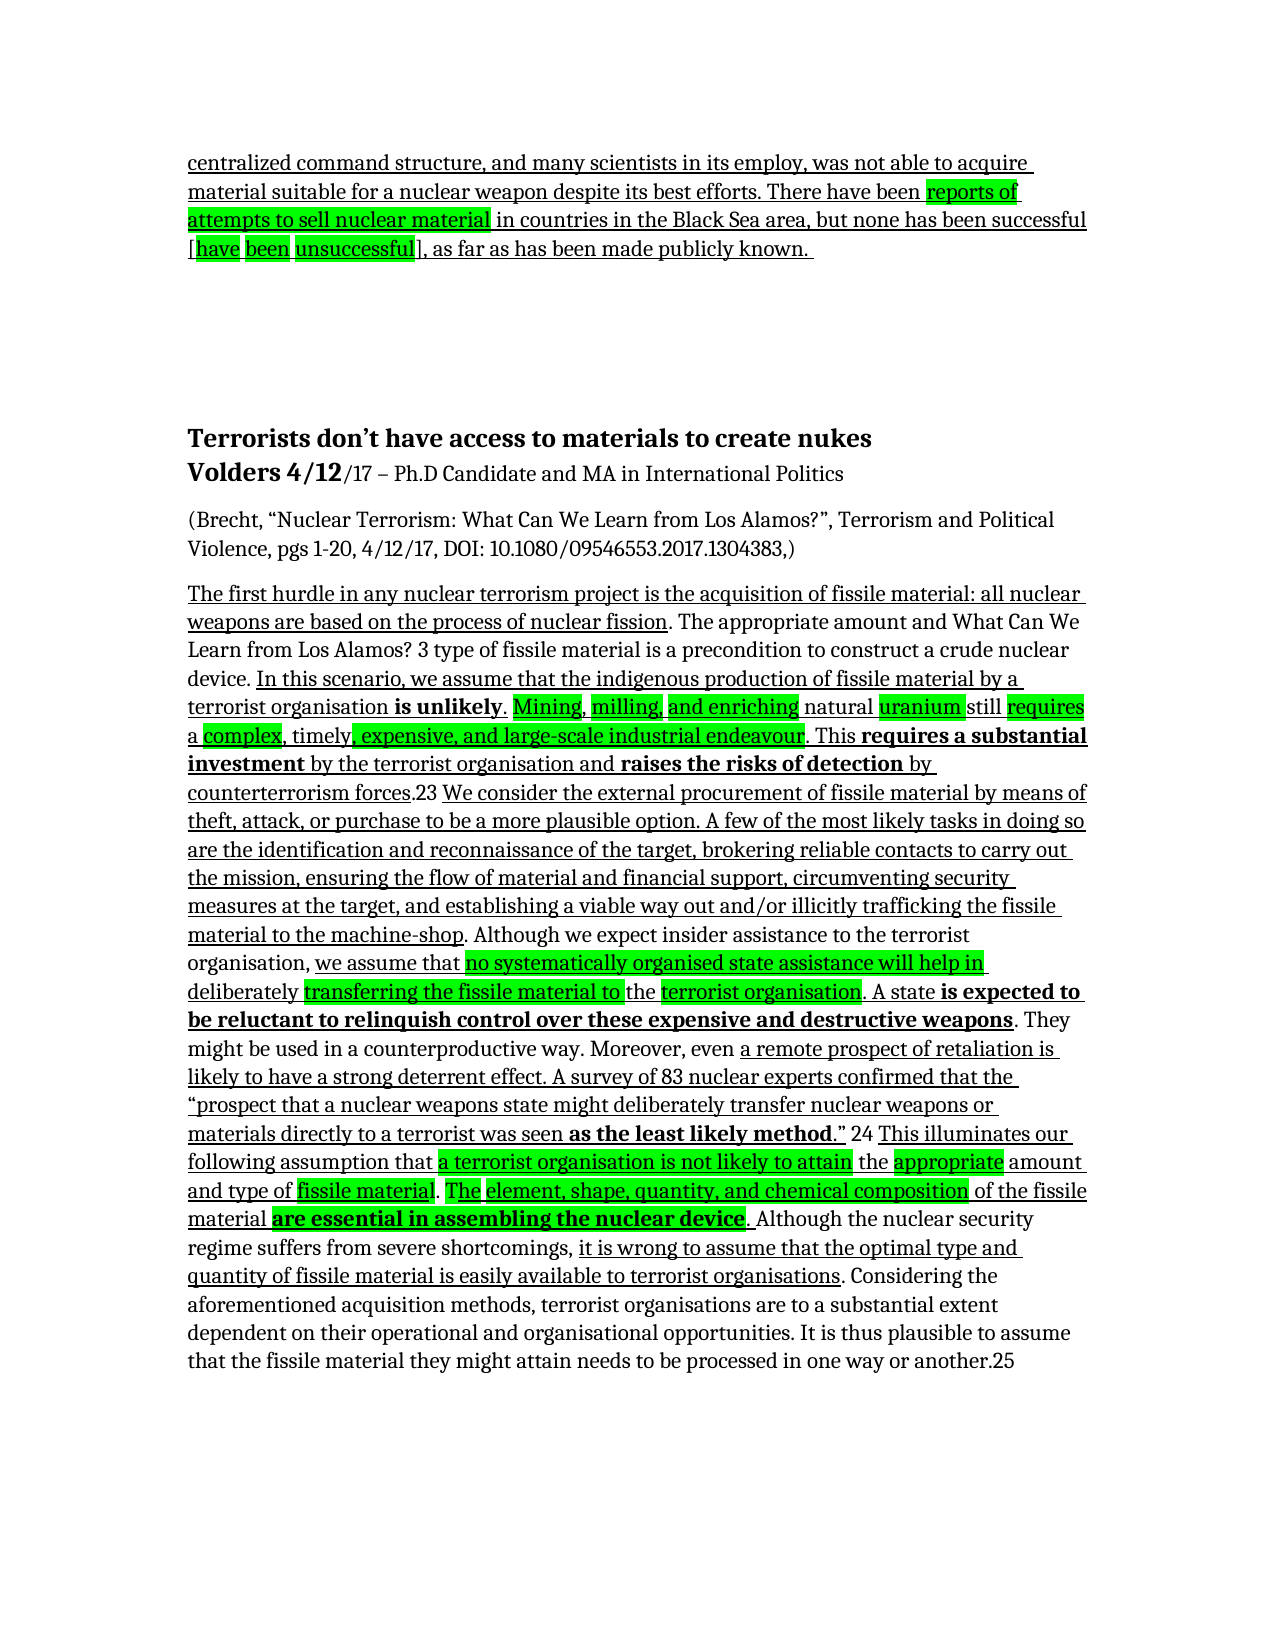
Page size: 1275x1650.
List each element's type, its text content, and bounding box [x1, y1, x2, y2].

text The first hurdle in any nuclear terrorism project is the acquisition of fissile material: all nuclear weapons are based on the process of nuclear fission. The appropriate amount and What Can We Learn from Los Alamos? 3 type of fissile material is a precondition to construct a crude nuclear device. In this scenario, we assume that the indigenous production of fissile material by a terrorist organisation is unlikely. Mining, milling, and enriching natural uranium still requires a complex, timely, expensive, and large-scale industrial endeavour. This requires a substantial investment by the terrorist organisation and raises the risks of detection by counterterrorism forces.23 We consider the external procurement of fissile material by means of theft, attack, or purchase to be a more plausible option. A few of the most likely tasks in doing so are the identification and reconnaissance of the target, brokering reliable contacts to carry out the mission, ensuring the flow of material and financial support, circumventing security measures at the target, and establishing a viable way out and/or illicitly trafficking the fissile material to the machine-shop. Although we expect insider assistance to the terrorist organisation, we assume that no systematically organised state assistance will help in deliberately transferring the fissile material to the terrorist organisation. A state is expected to be reluctant to relinquish control over these expensive and destructive weapons. They might be used in a counterproductive way. Moreover, even a remote prospect of retaliation is likely to have a strong deterrent effect. A survey of 83 nuclear experts confirmed that the “prospect that a nuclear weapons state might deliberately transfer nuclear weapons or materials directly to a terrorist was seen as the least likely method.” 24 This illuminates our following assumption that a terrorist organisation is not likely to attain the appropriate amount and type of fissile material. The element, shape, quantity, and chemical composition of the fissile material are essential in assembling the nuclear device. Although the nuclear security regime suffers from severe shortcomings, it is wrong to assume that the optimal type and quantity of fissile material is easily available to terrorist organisations. Considering the aforementioned acquisition methods, terrorist organisations are to a substantial extent dependent on their operational and organisational opportunities. It is thus plausible to assume that the fissile material they might attain needs to be processed in one way or another.25 [187, 746, 1087, 1172]
text (Brecht, “Nuclear Terrorism: What Can We Learn from Los Alamos?”, Terrorism and Political Violence, pgs 1-20, 4/12/17, DOI: 10.1080/09546553.2017.1304383,) [187, 507, 1087, 562]
text Volders 4/12/17 – Ph.D Candidate and MA in International Politics [187, 457, 1087, 488]
text The first hurdle in any nuclear terrorism project is the acquisition of fissile material: all nuclear weapons are based on the process of nuclear fission. The appropriate amount and What Can We Learn from Los Alamos? 3 type of fissile material is a precondition to construct a crude nuclear device. In this scenario, we assume that the indigenous production of fissile material by a terrorist organisation is unlikely. Mining, milling, and enriching natural uranium still requires a complex, timely, expensive, and large-scale industrial endeavour. This requires a substantial investment by the terrorist organisation and raises the risks of detection by counterterrorism forces.23 We consider the external procurement of fissile material by means of theft, attack, or purchase to be a more plausible option. A few of the most likely tasks in doing so are the identification and reconnaissance of the target, brokering reliable contacts to carry out the mission, ensuring the flow of material and financial support, circumventing security measures at the target, and establishing a viable way out and/or illicitly trafficking the fissile material to the machine-shop. Although we expect insider assistance to the terrorist organisation, we assume that no systematically organised state assistance will help in deliberately transferring the fissile material to the terrorist organisation. A state is expected to be reluctant to relinquish control over these expensive and destructive weapons. They might be used in a counterproductive way. Moreover, even a remote prospect of retaliation is likely to have a strong deterrent effect. A survey of 83 nuclear experts confirmed that the “prospect that a nuclear weapons state might deliberately transfer nuclear weapons or materials directly to a terrorist was seen as the least likely method.” 24 This illuminates our following assumption that a terrorist organisation is not likely to attain the appropriate amount and type of fissile material. The element, shape, quantity, and chemical composition of the fissile material are essential in assembling the nuclear device. Although the nuclear security regime suffers from severe shortcomings, it is wrong to assume that the optimal type and quantity of fissile material is easily available to terrorist organisations. Considering the aforementioned acquisition methods, terrorist organisations are to a substantial extent dependent on their operational and organisational opportunities. It is thus plausible to assume that the fissile material they might attain needs to be processed in one way or another.25 [187, 1173, 1087, 1374]
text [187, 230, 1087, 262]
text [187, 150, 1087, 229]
subtitle Terrorists don’t have access to materials to create nukes [187, 423, 1087, 454]
